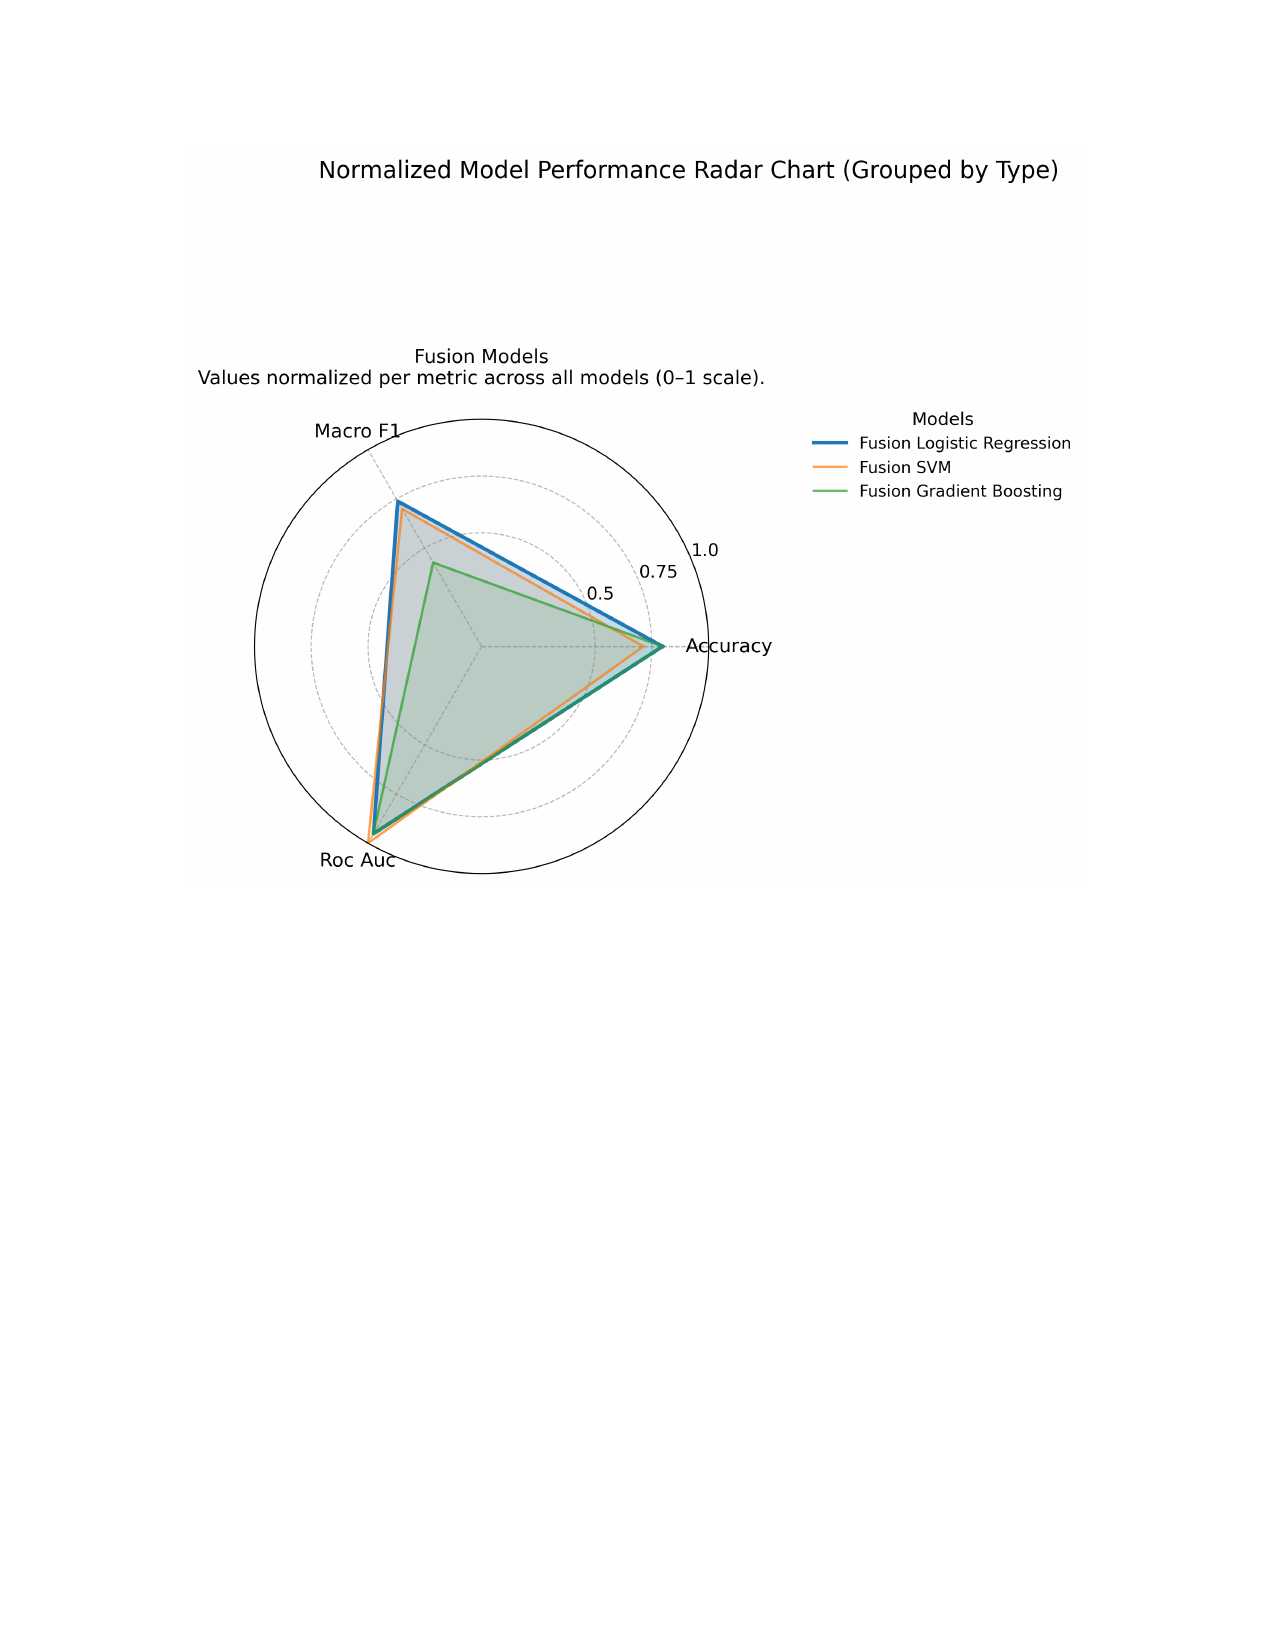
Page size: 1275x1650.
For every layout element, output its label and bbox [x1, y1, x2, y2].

picture [187, 150, 1088, 884]
